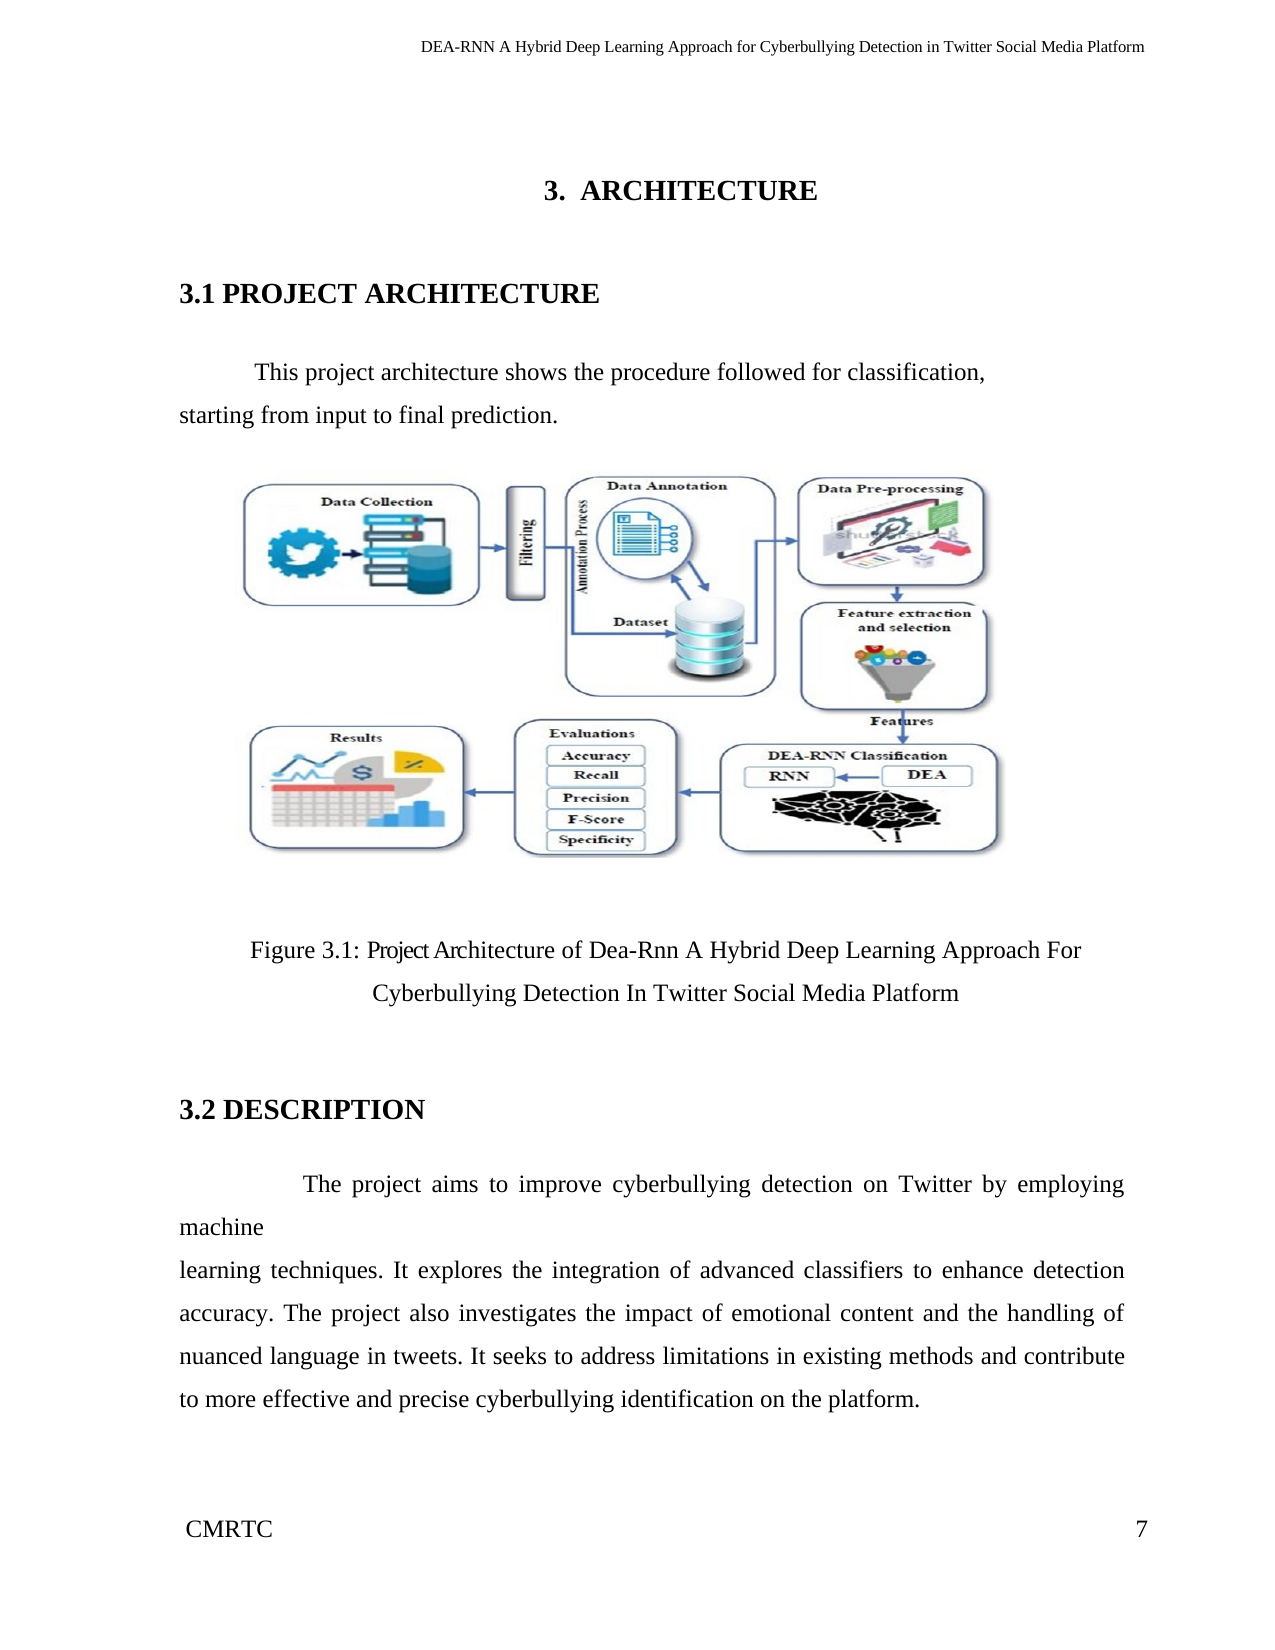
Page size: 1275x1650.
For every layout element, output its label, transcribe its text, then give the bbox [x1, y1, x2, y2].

subtitle 3.2 DESCRIPTION [179, 1092, 1152, 1126]
text Figure 3.1: Project Architecture of Dea-Rnn A Hybrid Deep Learning Approach For Cyberbullying Detection In Twitter Social Media Platform [179, 935, 1152, 1007]
text The project aims to improve cyberbullying detection on Twitter by employing machine [179, 1169, 1126, 1241]
subtitle 3.1 PROJECT ARCHITECTURE [179, 276, 1152, 310]
picture [235, 470, 1007, 858]
text learning techniques. It explores the integration of advanced classifiers to enhance detection accuracy. The project also investigates the impact of emotional content and the handling of nuanced language in tweets. It seeks to address limitations in existing methods and contribute to more effective and precise cyberbullying identification on the platform. [179, 1255, 1126, 1413]
text This project architecture shows the procedure followed for classification, starting from input to final prediction. [179, 357, 1058, 429]
subtitle 3. ARCHITECTURE [179, 173, 1152, 207]
